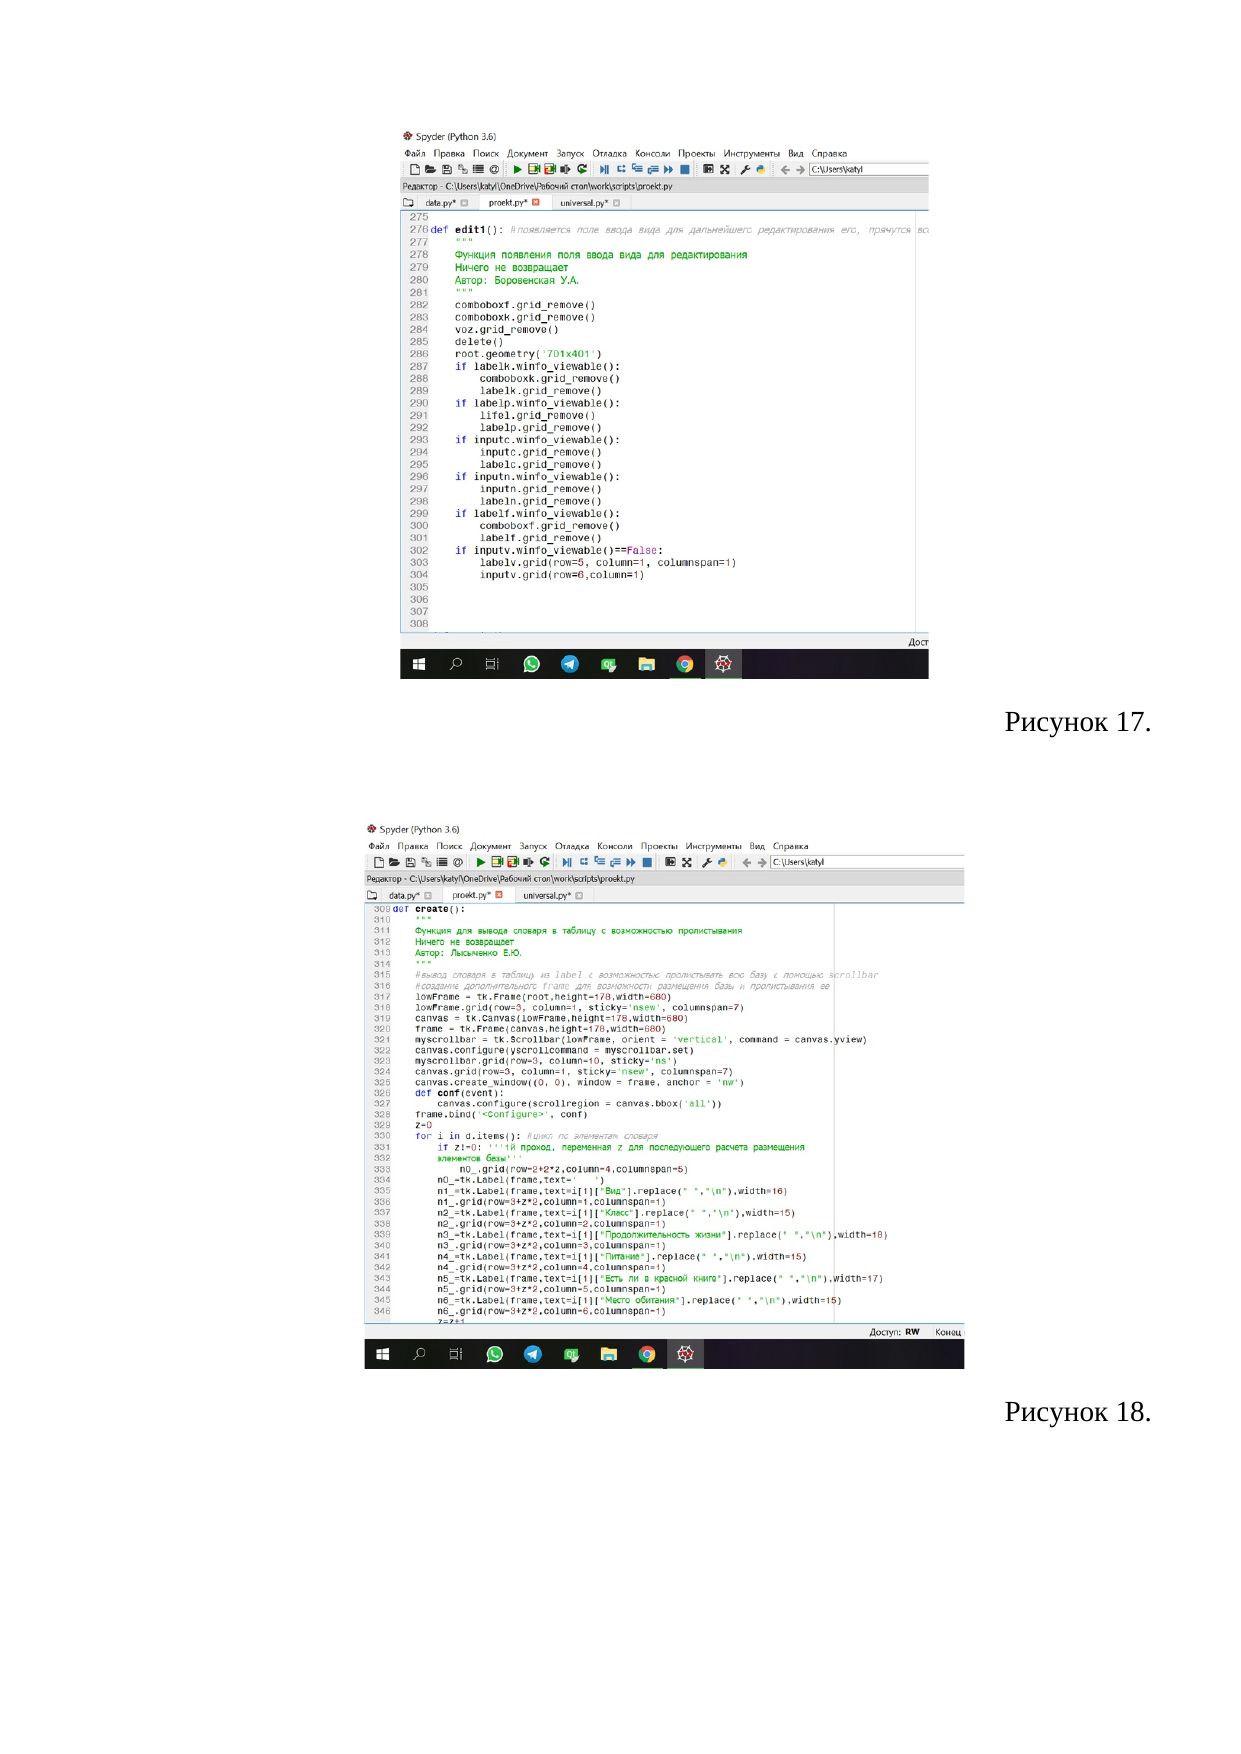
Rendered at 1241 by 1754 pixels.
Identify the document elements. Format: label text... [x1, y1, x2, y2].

picture [400, 127, 929, 679]
picture [364, 820, 965, 1369]
text Рисунок 17. [177, 704, 1152, 737]
text Рисунок 18. [177, 1394, 1152, 1427]
